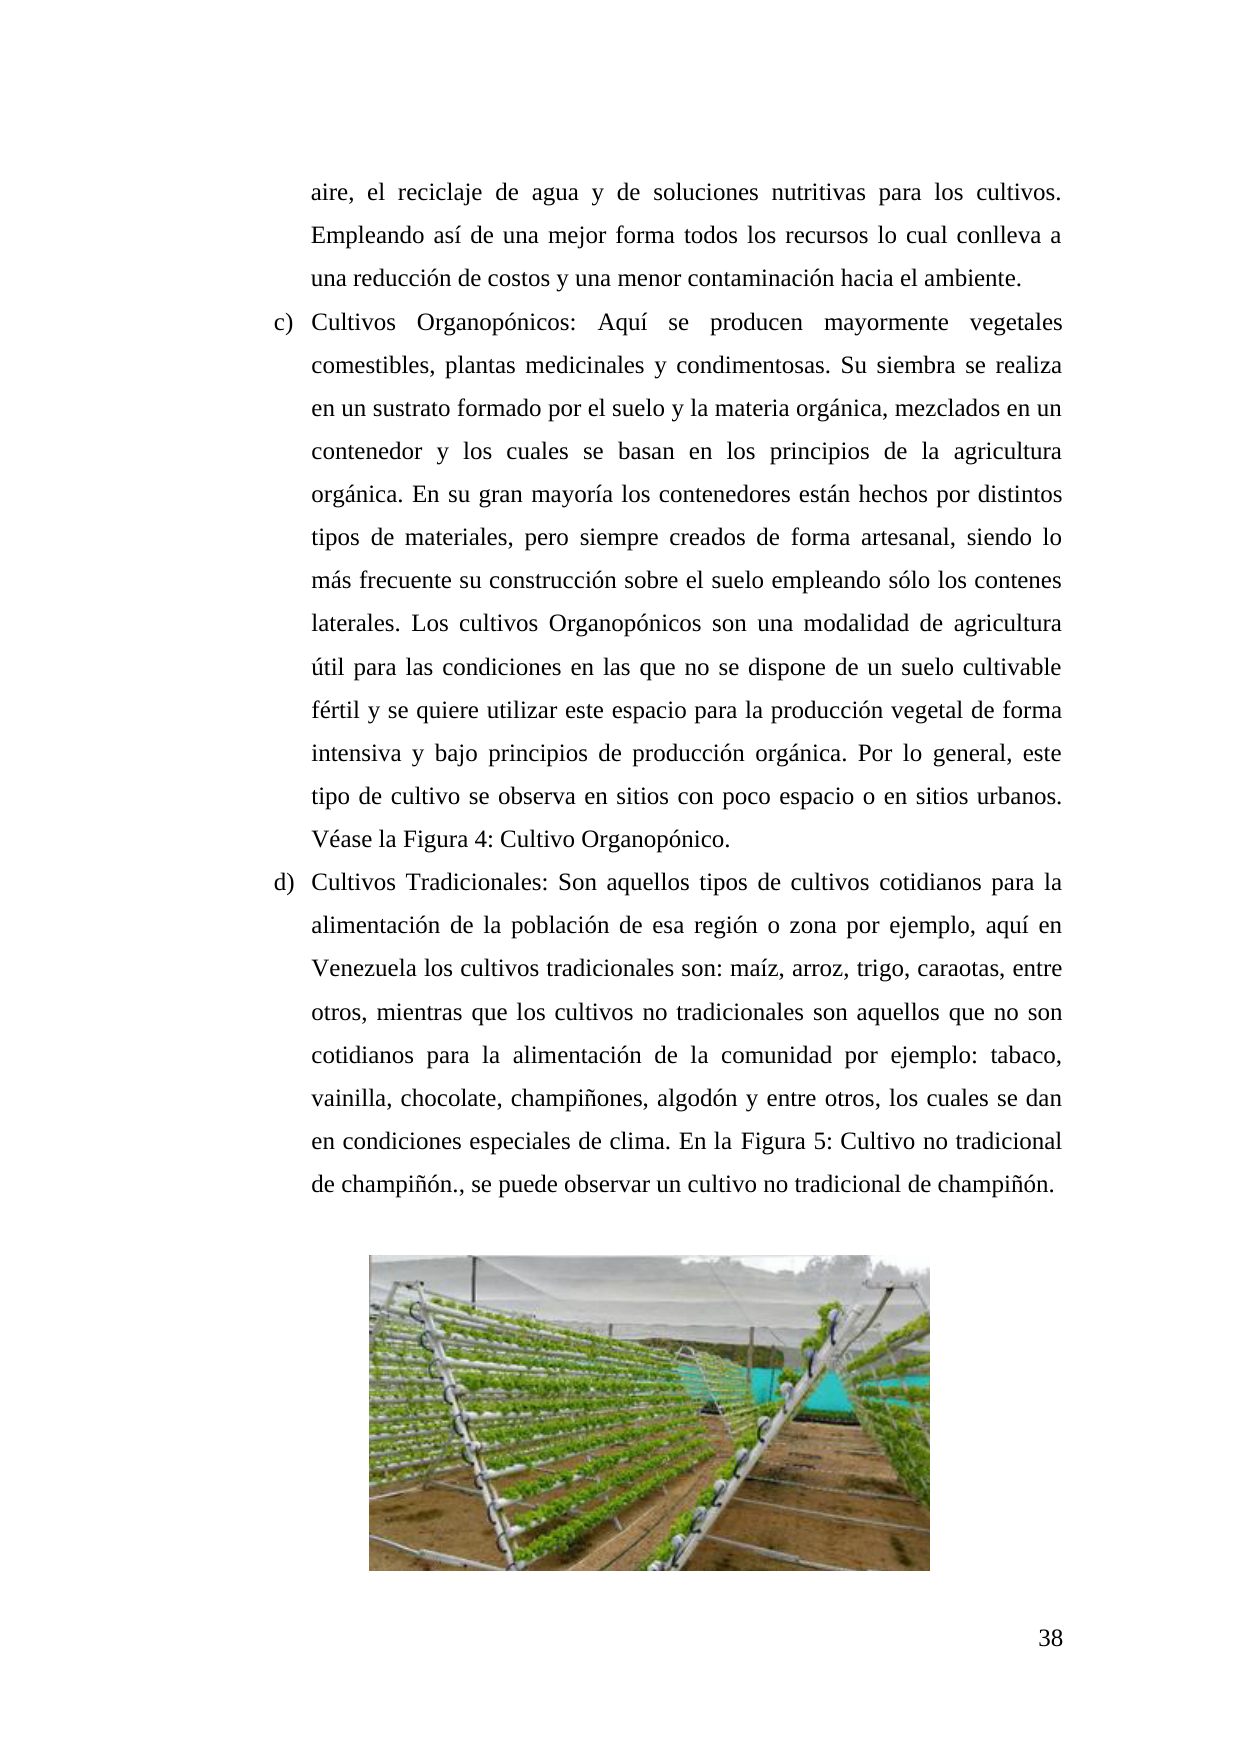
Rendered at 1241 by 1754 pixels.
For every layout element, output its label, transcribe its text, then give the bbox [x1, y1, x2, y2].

list Cultivos Organopónicos: Aquí se producen mayormente vegetales comestibles, plantas medicinales y condimentosas. Su siembra se realiza en un sustrato formado por el suelo y la materia orgánica, mezclados en un contenedor y los cuales se basan en los principios de la agricultura orgánica. En su gran mayoría los contenedores están hechos por distintos tipos de materiales, pero siempre creados de forma artesanal, siendo lo más frecuente su construcción sobre el suelo empleando sólo los contenes laterales. Los cultivos Organopónicos son una modalidad de agricultura útil para las condiciones en las que no se dispone de un suelo cultivable fértil y se quiere utilizar este espacio para la producción vegetal de forma intensiva y bajo principios de producción orgánica. Por lo general, este tipo de cultivo se observa en sitios con poco espacio o en sitios urbanos. Véase la Figura 4: Cultivo Organopónico. [274, 307, 1063, 853]
list Cultivos Tradicionales: Son aquellos tipos de cultivos cotidianos para la alimentación de la población de esa región o zona por ejemplo, aquí en Venezuela los cultivos tradicionales son: maíz, arroz, trigo, caraotas, entre otros, mientras que los cultivos no tradicionales son aquellos que no son cotidianos para la alimentación de la comunidad por ejemplo: tabaco, vainilla, chocolate, champiñones, algodón y entre otros, los cuales se dan en condiciones especiales de clima. En la Figura 5: Cultivo no tradicional de champiñón., se puede observar un cultivo no tradicional de champiñón. [274, 867, 1063, 1198]
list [273, 177, 1063, 292]
